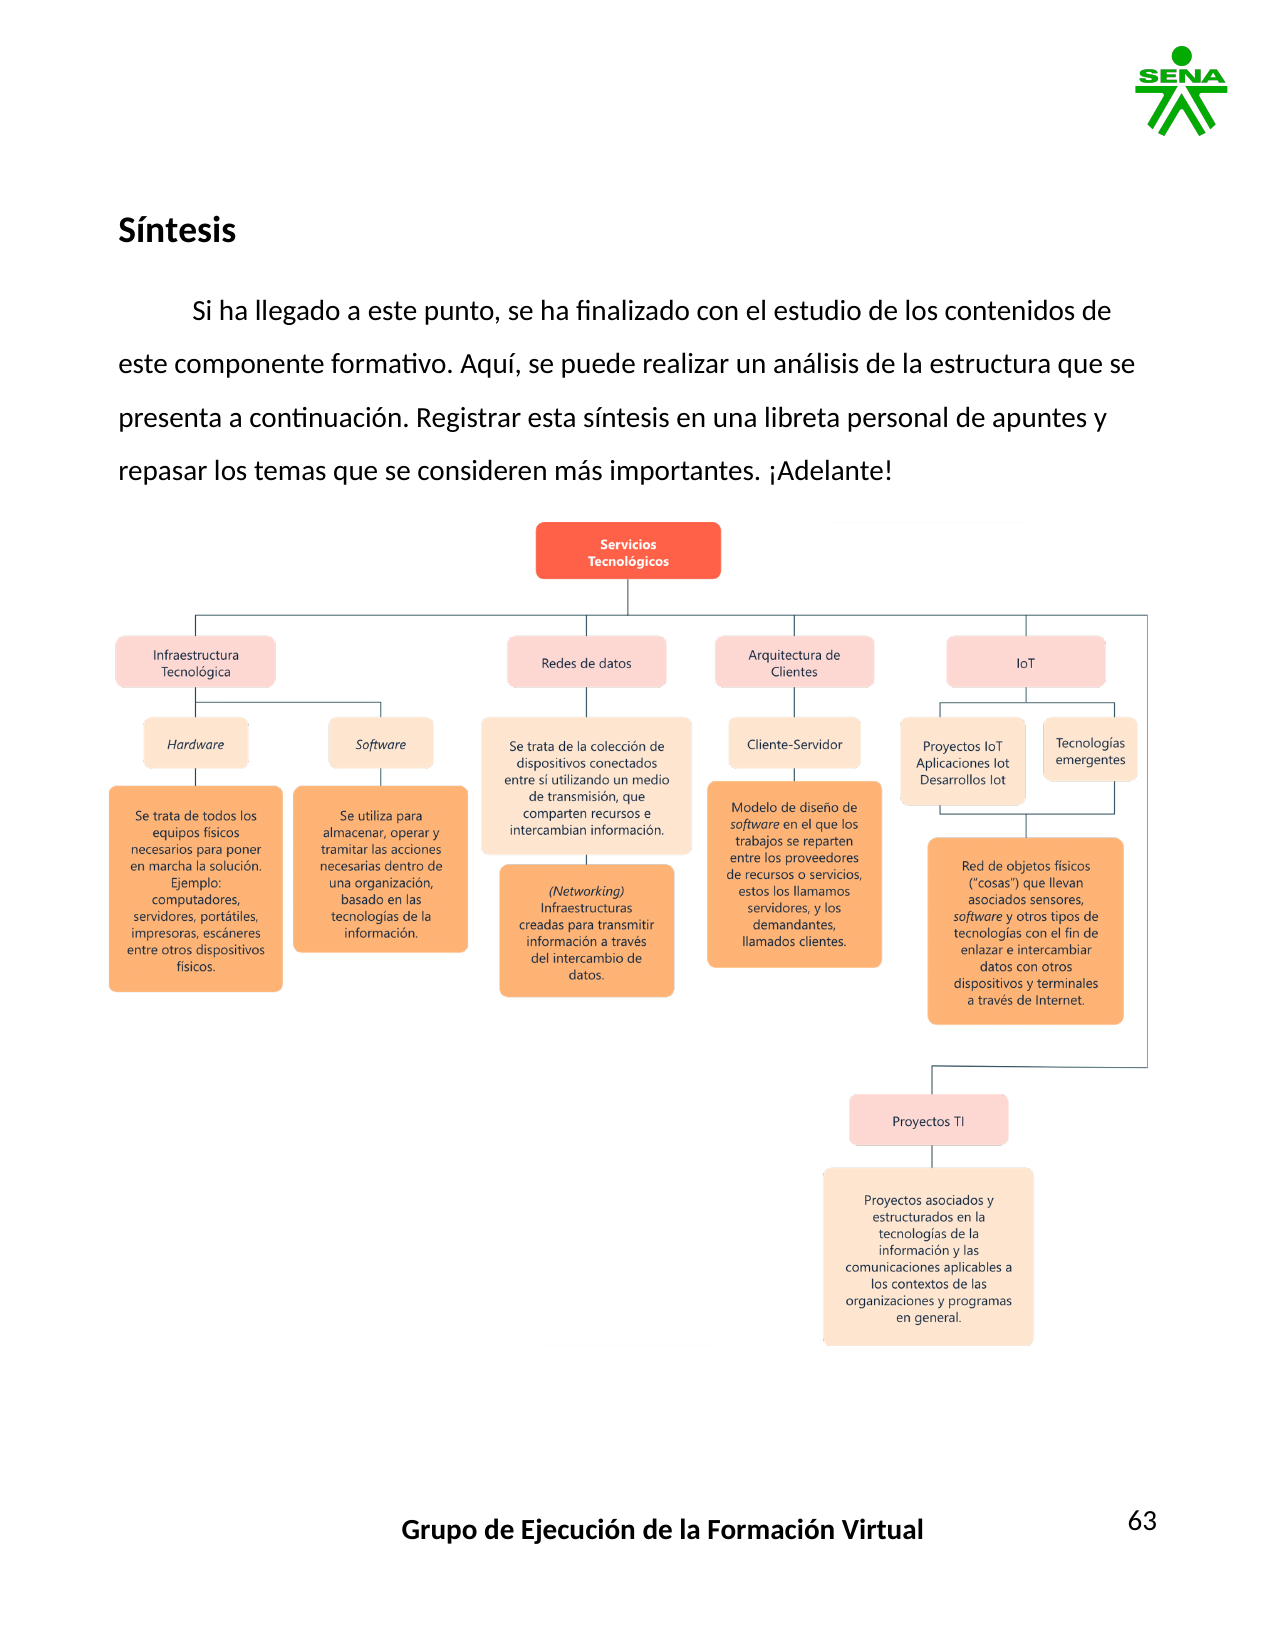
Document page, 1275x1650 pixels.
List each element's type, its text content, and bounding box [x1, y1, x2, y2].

text Si ha llegado a este punto, se ha finalizado con el estudio de los contenidos de este componente formativo. Aquí, se puede realizar un análisis de la estructura que se presenta a continuación. Registrar esta síntesis en una libreta personal de apuntes y repasar los temas que se consideren más importantes. ¡Adelante! [118, 292, 1157, 488]
picture [108, 522, 1148, 1346]
text Síntesis [118, 206, 1157, 252]
picture [1135, 46, 1228, 136]
